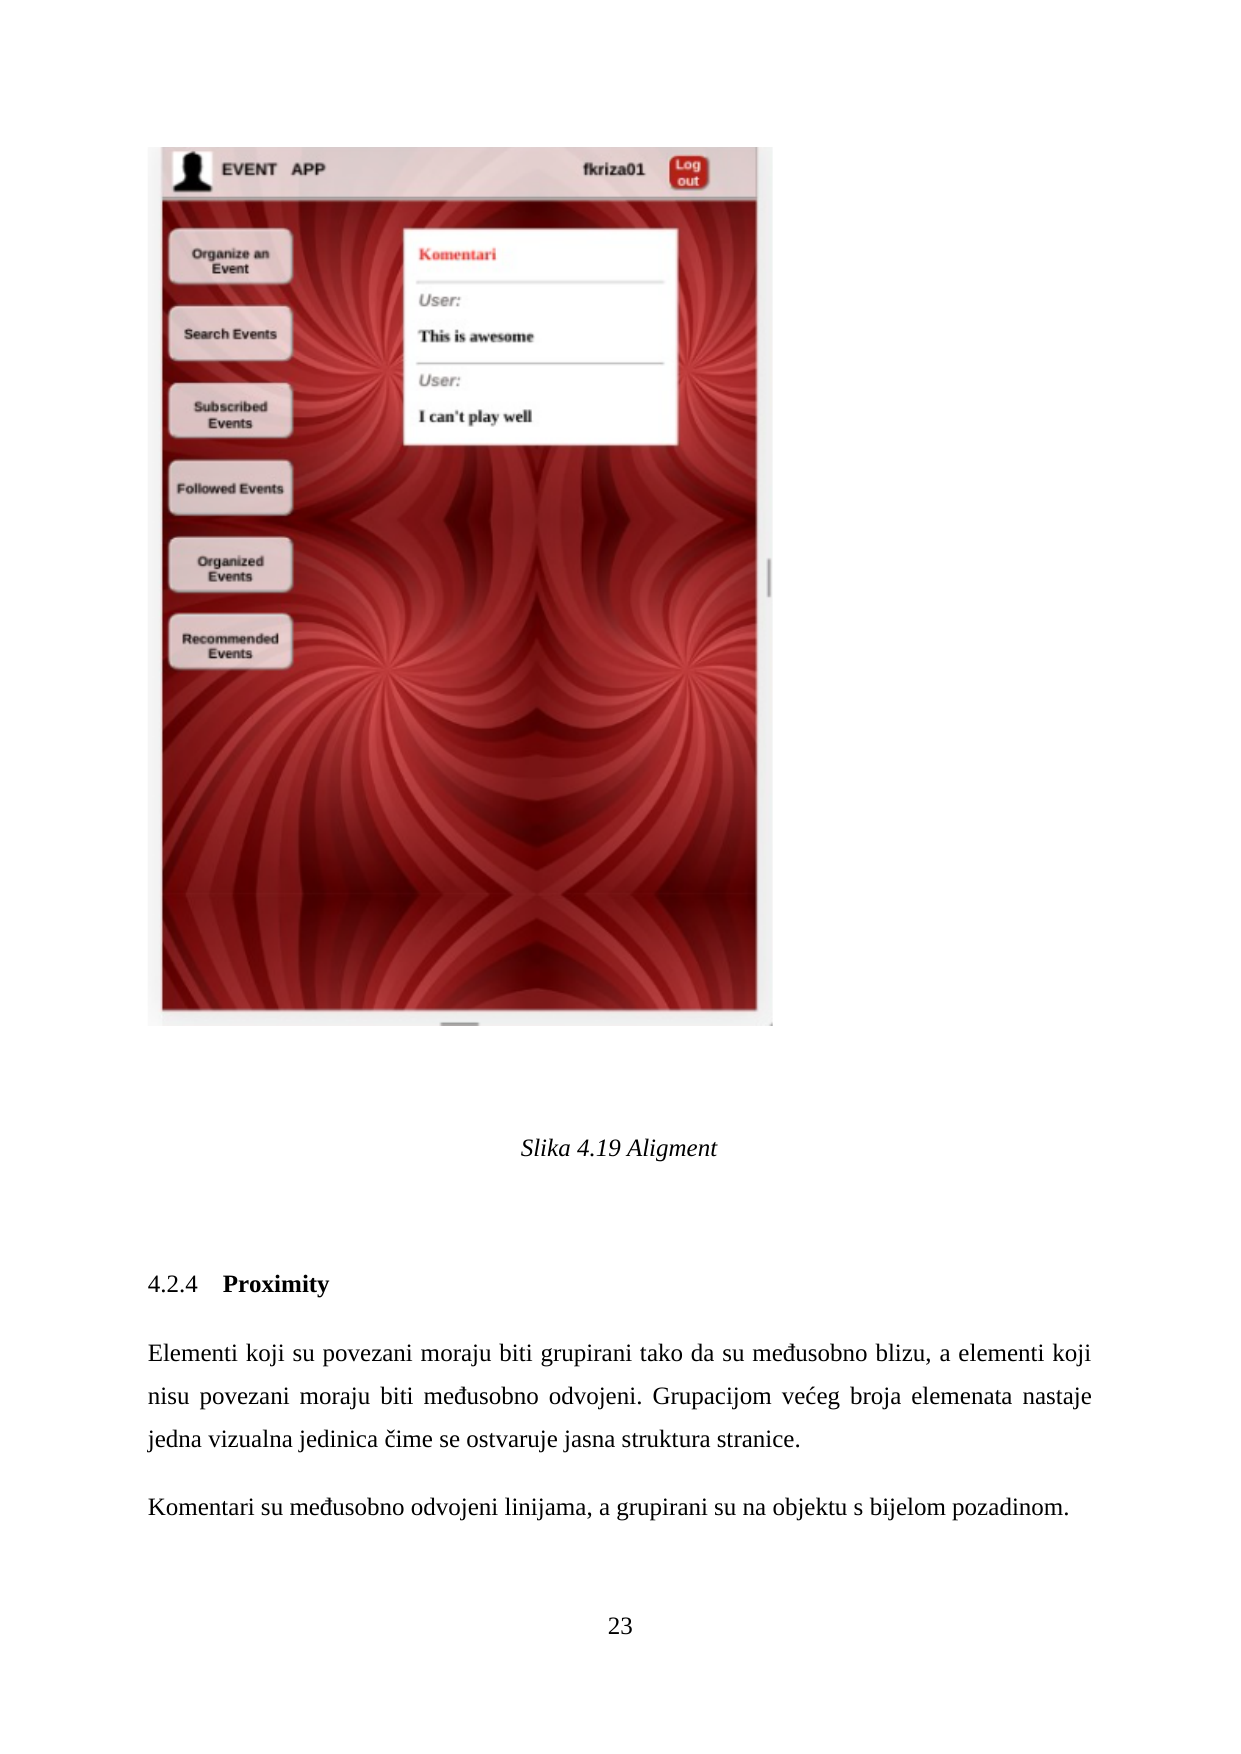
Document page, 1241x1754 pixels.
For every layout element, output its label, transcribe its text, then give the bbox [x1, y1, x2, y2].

text Komentari su međusobno odvojeni linijama, a grupirani su na objektu s bijelom pozadinom. [148, 1492, 1092, 1521]
text Elementi koji su povezani moraju biti grupirani tako da su međusobno blizu, a elementi koji nisu povezani moraju biti međusobno odvojeni. Grupacijom većeg broja elemenata nastaje jedna vizualna jedinica čime se ostvaruje jasna struktura stranice. [148, 1338, 1092, 1453]
subtitle Proximity [148, 1269, 1092, 1298]
text Slika 4.19 Aligment [148, 1133, 1092, 1162]
picture [147, 147, 773, 1026]
